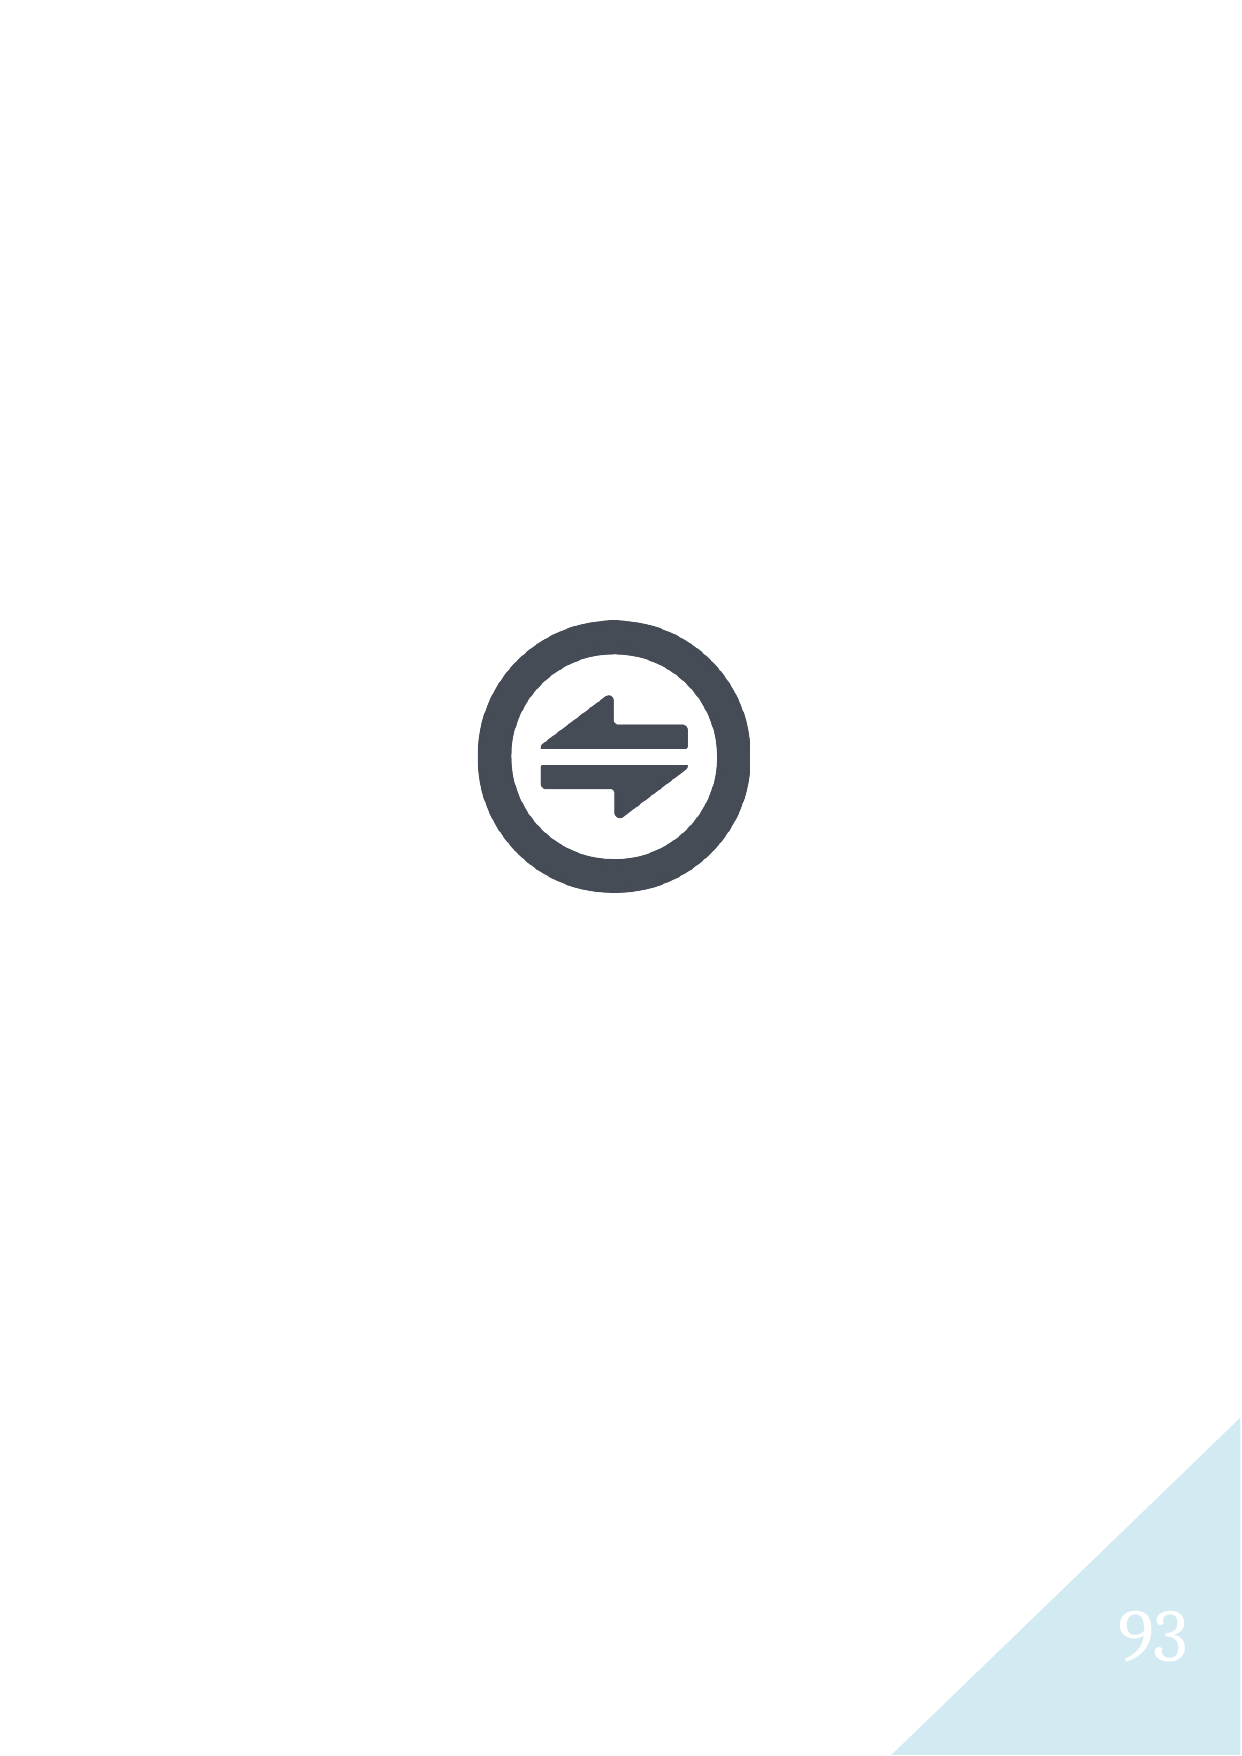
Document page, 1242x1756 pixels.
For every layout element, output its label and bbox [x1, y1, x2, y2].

picture [477, 620, 750, 893]
